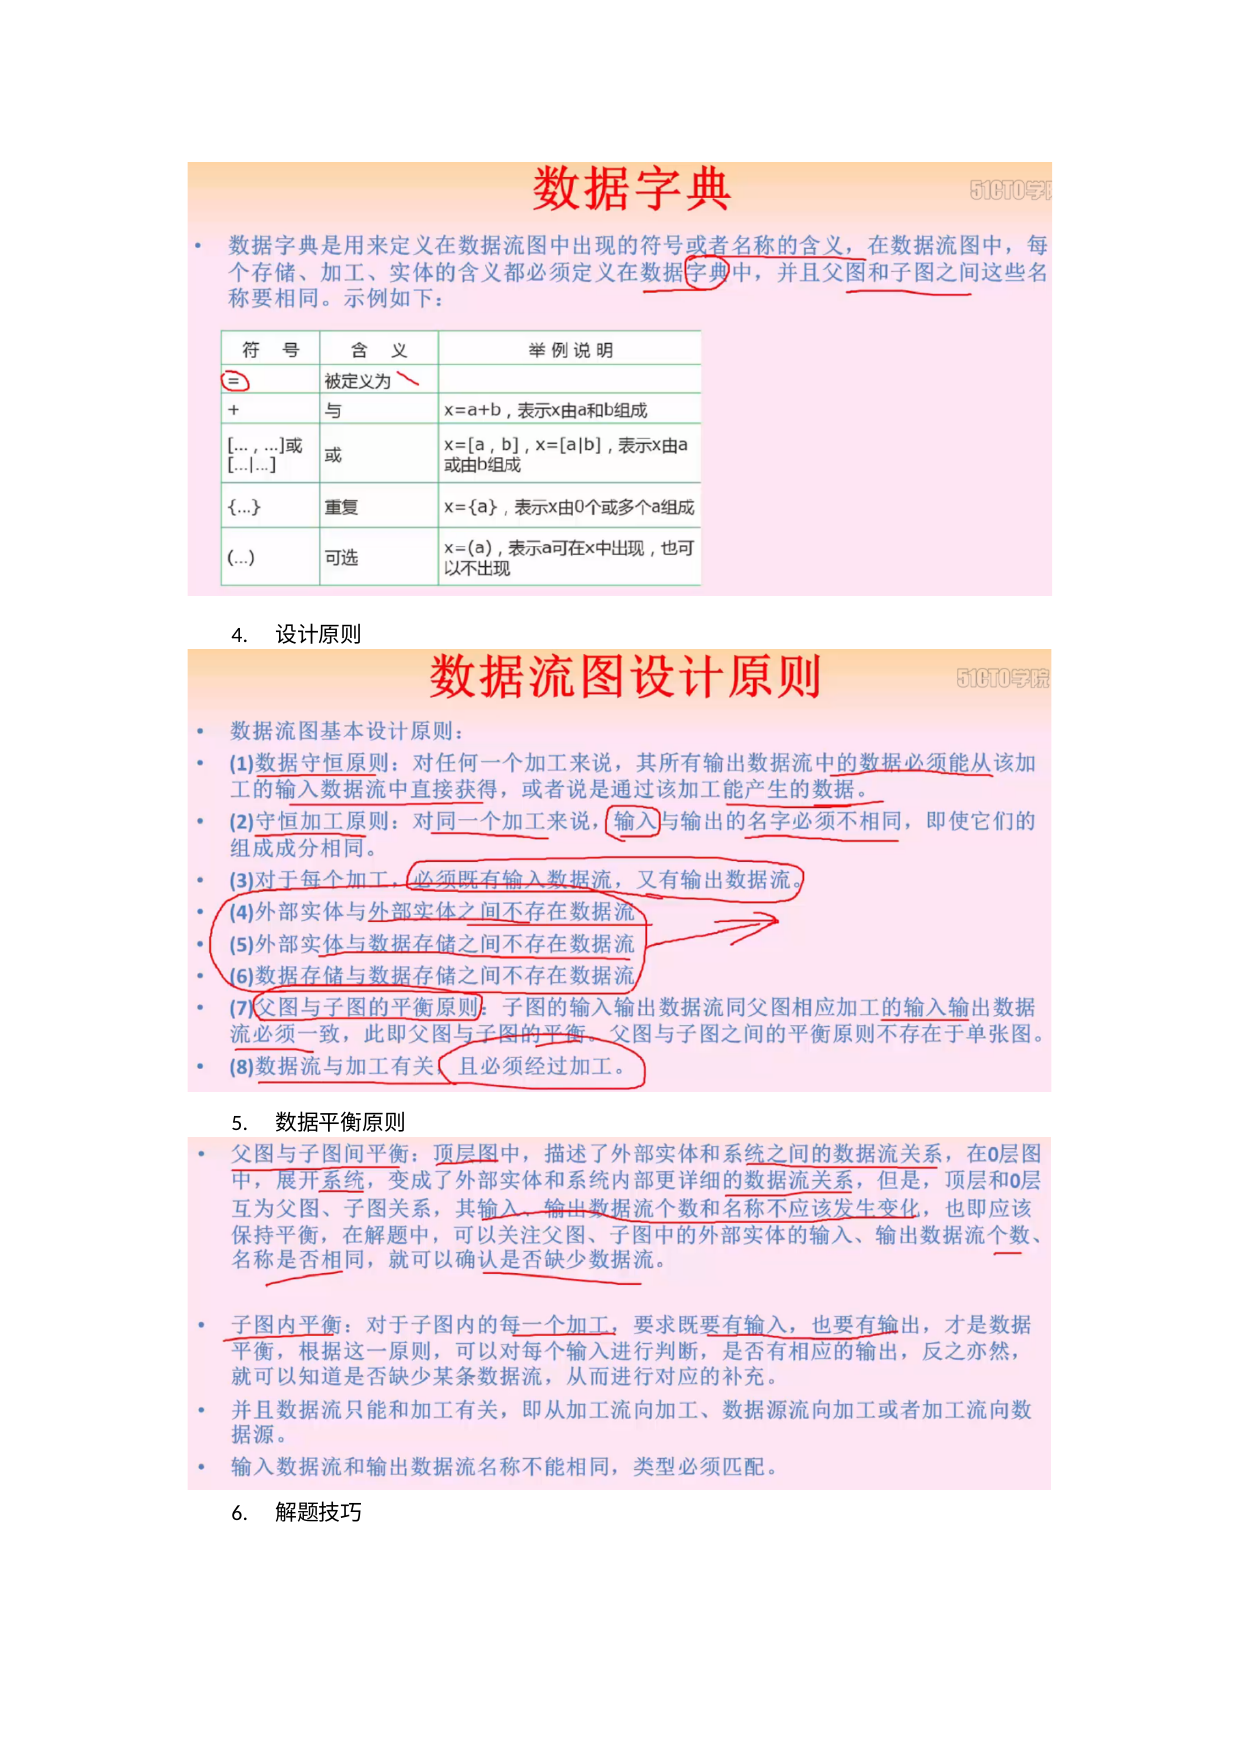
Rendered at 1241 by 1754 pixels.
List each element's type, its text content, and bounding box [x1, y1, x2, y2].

picture [187, 1137, 1051, 1490]
list 设计原则 [187, 617, 1053, 649]
list 数据平衡原则 [187, 1104, 1053, 1137]
picture [187, 162, 1053, 596]
picture [187, 649, 1052, 1092]
list 解题技巧 [187, 1494, 1053, 1527]
